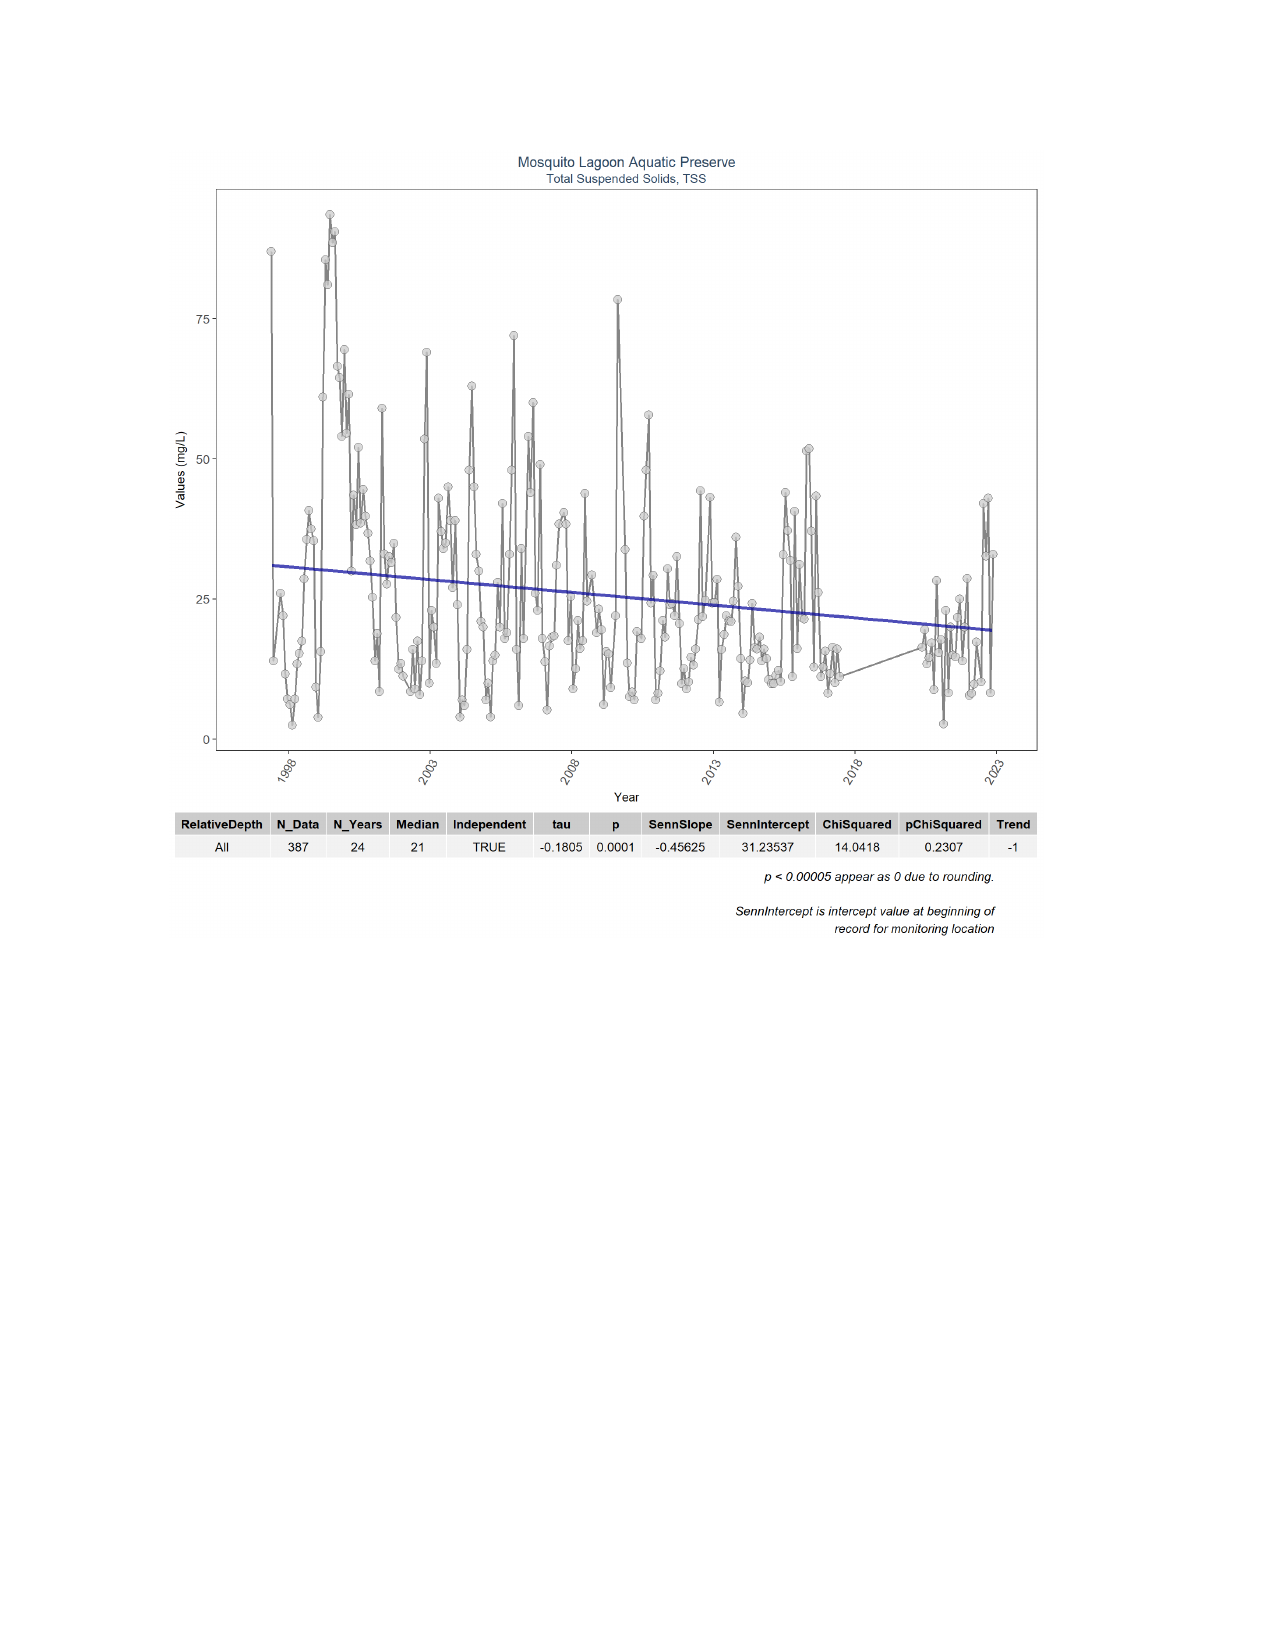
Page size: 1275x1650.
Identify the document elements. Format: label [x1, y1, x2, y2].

picture [168, 150, 1044, 938]
